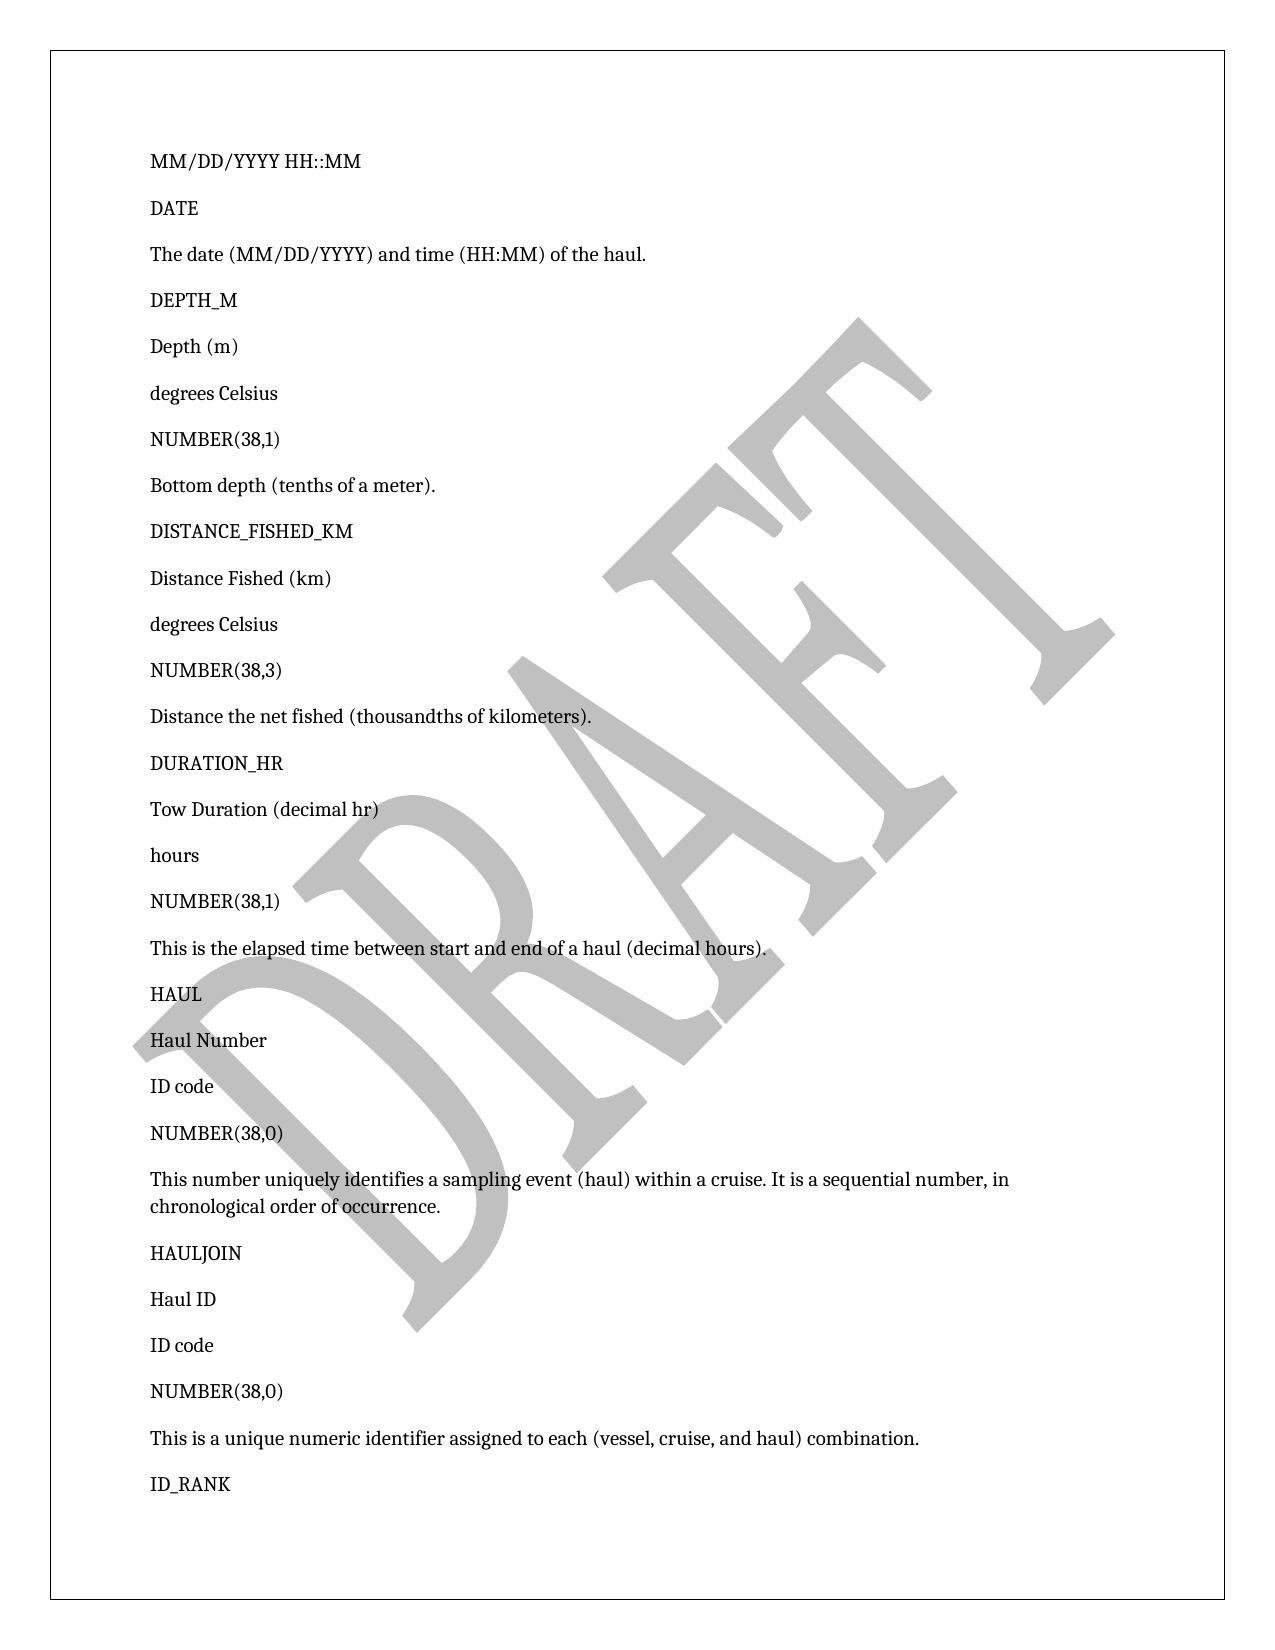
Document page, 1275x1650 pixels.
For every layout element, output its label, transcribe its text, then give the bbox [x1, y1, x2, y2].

text The date (MM/DD/YYYY) and time (HH:MM) of the haul. [150, 242, 1125, 266]
text DEPTH_M [150, 289, 1125, 313]
text DISTANCE_FISHED_KM [150, 520, 1125, 544]
text This is the elapsed time between start and end of a haul (decimal hours). [150, 936, 1125, 960]
text DATE [150, 196, 1125, 220]
text hours [150, 844, 1125, 868]
text MM/DD/YYYY HH::MM [150, 150, 1125, 174]
text degrees Celsius [150, 381, 1125, 405]
text NUMBER(38,0) [150, 1380, 1125, 1404]
text This number uniquely identifies a sampling event (haul) within a cruise. It is a sequential number, in chronological order of occurrence. [150, 1167, 1125, 1219]
text NUMBER(38,3) [150, 659, 1125, 683]
text ID code [150, 1334, 1125, 1358]
text ID_RANK [150, 1472, 1125, 1496]
text Haul ID [150, 1287, 1125, 1311]
text Distance Fished (km) [150, 566, 1125, 590]
text Haul Number [150, 1029, 1125, 1053]
text NUMBER(38,1) [150, 890, 1125, 914]
text HAULJOIN [150, 1241, 1125, 1265]
text Tow Duration (decimal hr) [150, 797, 1125, 821]
text Bottom depth (tenths of a meter). [150, 474, 1125, 498]
text ID code [150, 1075, 1125, 1099]
text NUMBER(38,0) [150, 1121, 1125, 1145]
text HAUL [150, 982, 1125, 1006]
text NUMBER(38,1) [150, 427, 1125, 451]
text Distance the net fished (thousandths of kilometers). [150, 705, 1125, 729]
text This is a unique numeric identifier assigned to each (vessel, cruise, and haul) combination. [150, 1426, 1125, 1450]
text degrees Celsius [150, 612, 1125, 636]
text DURATION_HR [150, 751, 1125, 775]
text Depth (m) [150, 335, 1125, 359]
